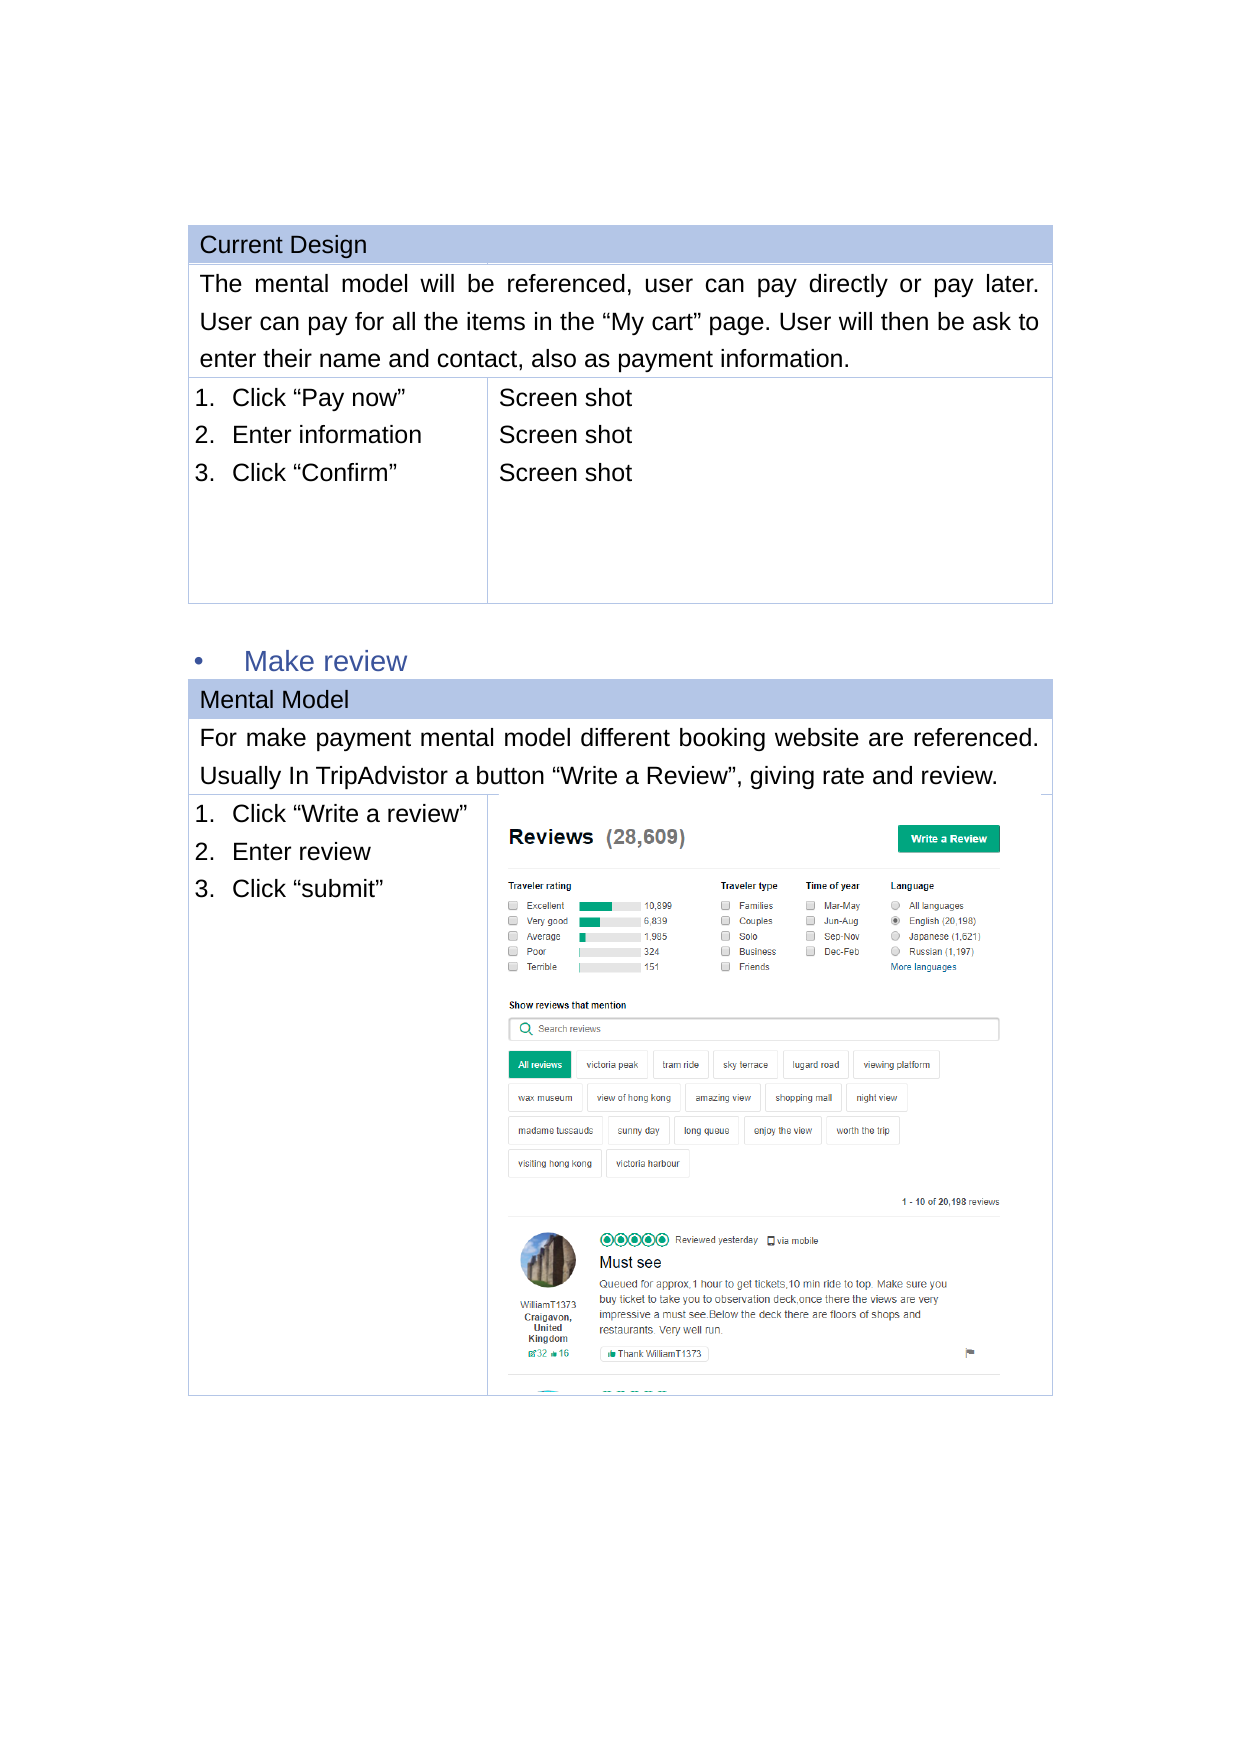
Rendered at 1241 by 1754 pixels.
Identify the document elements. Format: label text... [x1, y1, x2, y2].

table_header Mental Model [189, 680, 487, 718]
table_cell The mental model will be referenced, user can pay directly or pay later. User can pay for all the items in the “My cart” page. User will then be ask to enter their name and contact, also as payment information. [189, 265, 1052, 377]
text Make review [194, 642, 1053, 679]
table_header Current Design [189, 226, 487, 263]
table_header [488, 226, 1052, 263]
picture [498, 794, 1041, 1392]
table_cell For make payment mental model different booking website are referenced. Usually In TripAdvistor a button “Write a Review”, giving rate and review. [189, 719, 1052, 794]
table_cell Screen shot Screen shot Screen shot [488, 378, 1052, 603]
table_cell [189, 795, 487, 1395]
table_cell Click “Pay now” Enter information Click “Confirm” [189, 378, 487, 603]
table_header [488, 680, 1052, 718]
table_cell [488, 795, 1052, 1395]
